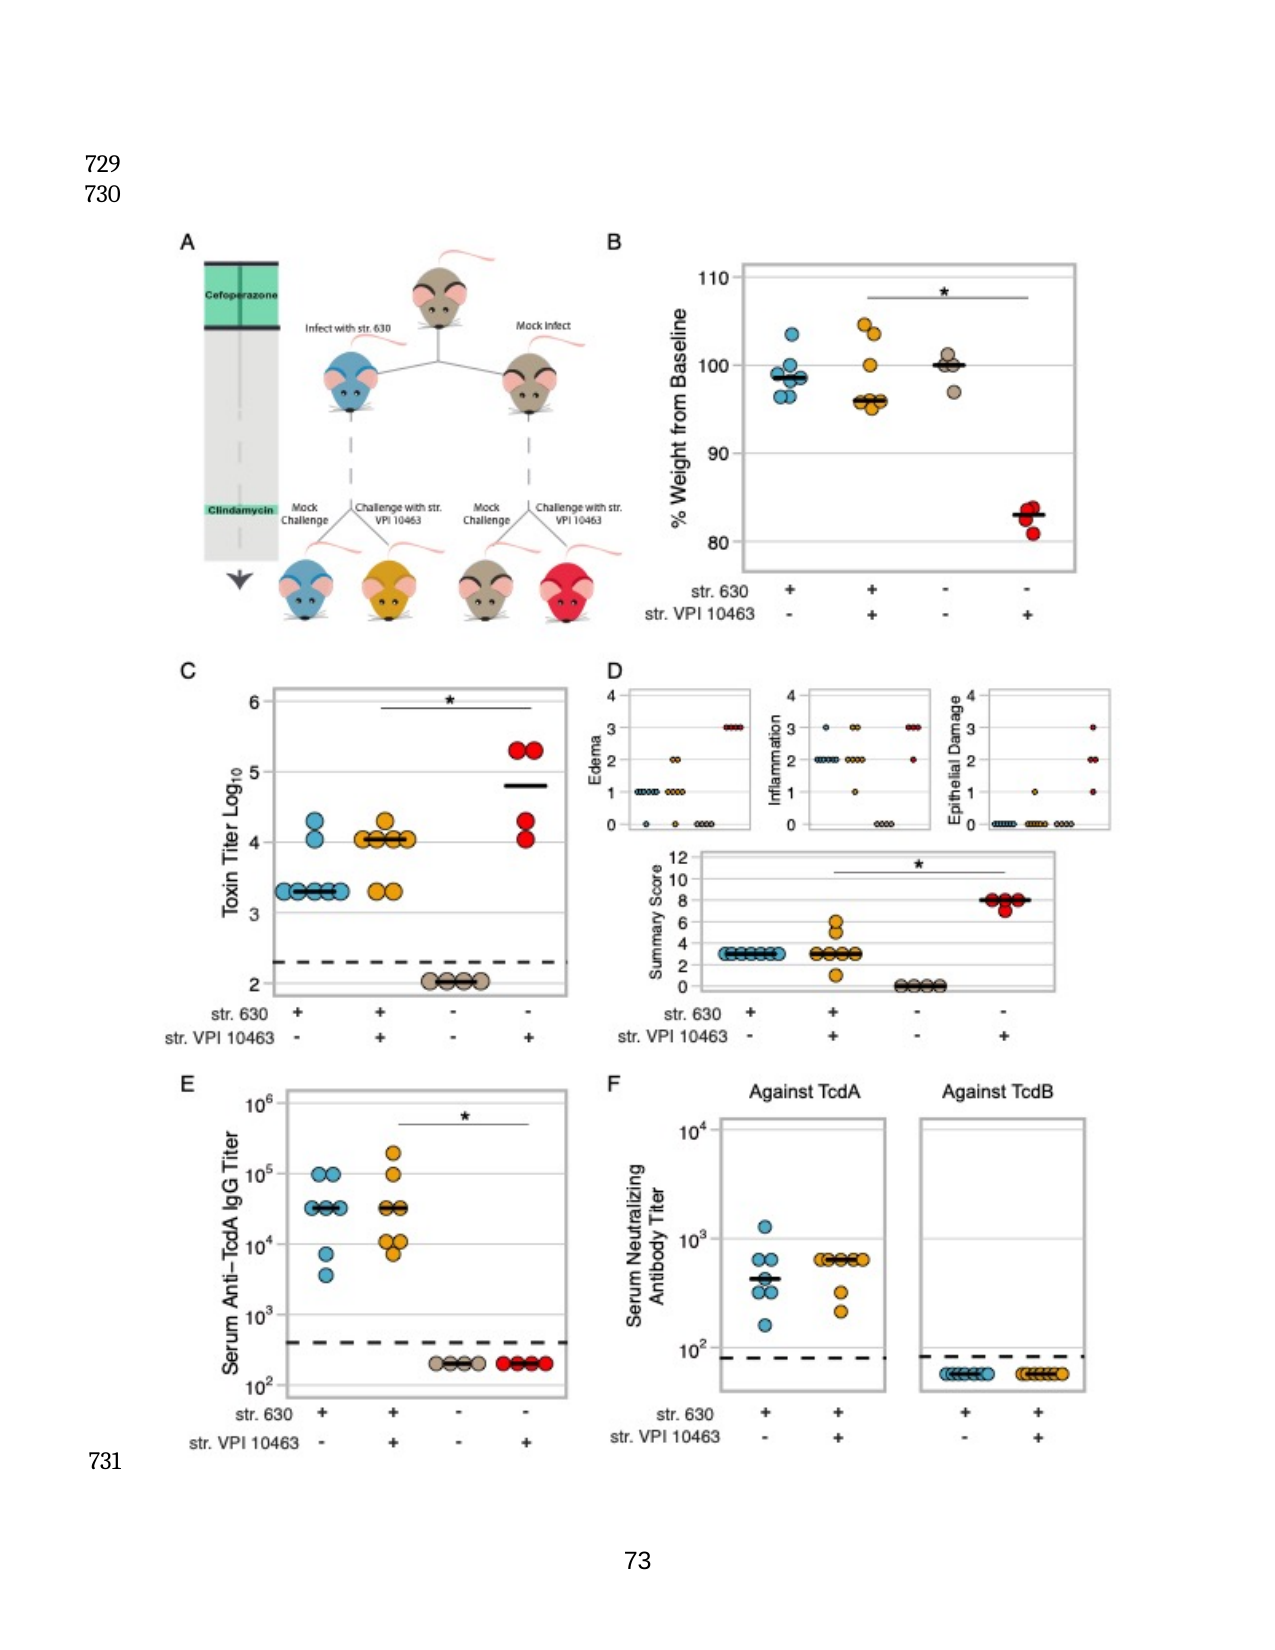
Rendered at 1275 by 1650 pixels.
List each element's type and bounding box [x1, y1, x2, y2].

picture [150, 207, 1125, 1470]
